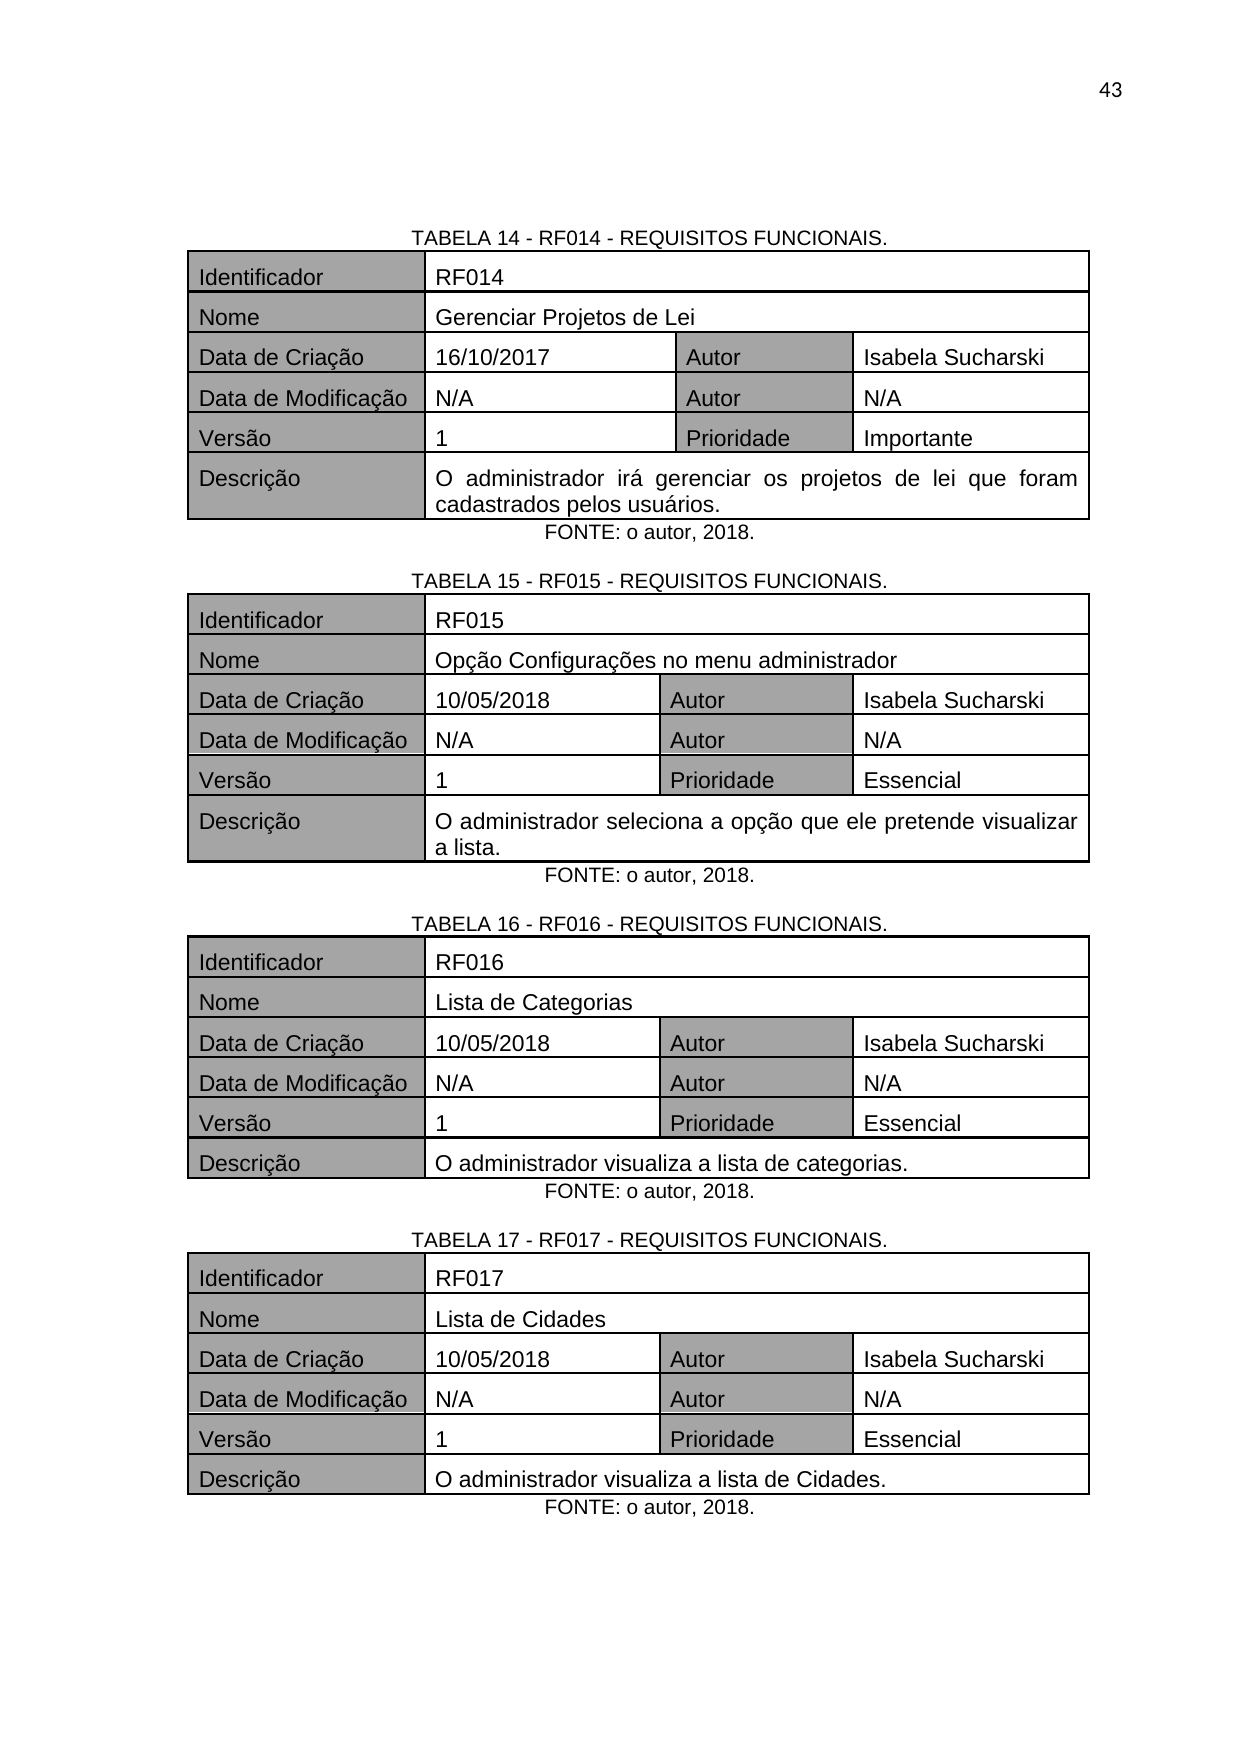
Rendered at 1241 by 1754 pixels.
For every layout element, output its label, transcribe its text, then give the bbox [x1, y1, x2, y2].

table_header Identificador [189, 938, 424, 976]
table_header RF014 [426, 252, 1088, 290]
table_cell Isabela Sucharski [854, 1334, 1088, 1372]
table_cell Versão [189, 413, 424, 451]
table_cell 1 [426, 1098, 659, 1136]
text FONTE: o autor, 2018. [177, 1495, 1122, 1519]
table_cell Isabela Sucharski [854, 675, 1088, 713]
table_cell Essencial [854, 1098, 1088, 1136]
table_cell Autor [661, 1058, 852, 1096]
table_cell 1 [426, 756, 659, 794]
table_cell Descrição [189, 1455, 424, 1493]
table_cell Lista de Cidades [426, 1294, 1088, 1332]
table_cell Data de Criação [189, 1334, 424, 1372]
table_cell N/A [426, 373, 675, 411]
table_cell Nome [189, 293, 424, 331]
table_cell Essencial [854, 1415, 1088, 1453]
table_cell Descrição [189, 1139, 424, 1177]
table_cell Autor [661, 675, 852, 713]
table_cell Gerenciar Projetos de Lei [426, 293, 1088, 331]
table_header RF017 [426, 1254, 1088, 1292]
table_cell Isabela Sucharski [854, 333, 1088, 371]
table_cell N/A [854, 1058, 1088, 1096]
table_header RF015 [426, 595, 1088, 633]
table_cell Autor [661, 1334, 852, 1372]
table_cell Data de Criação [189, 333, 424, 371]
table_cell N/A [854, 373, 1088, 411]
table_cell Prioridade [661, 756, 852, 794]
text FONTE: o autor, 2018. [177, 862, 1122, 886]
table_cell N/A [426, 1058, 659, 1096]
text FONTE: o autor, 2018. [177, 1179, 1122, 1203]
table_cell N/A [854, 1374, 1088, 1412]
text TABELA 17 - RF017 - REQUISITOS FUNCIONAIS. [177, 1228, 1122, 1252]
table_cell Autor [661, 1018, 852, 1056]
table_cell O administrador visualiza a lista de Cidades. [426, 1455, 1088, 1493]
text TABELA 16 - RF016 - REQUISITOS FUNCIONAIS. [177, 911, 1122, 935]
table_cell O administrador irá gerenciar os projetos de lei que foram cadastrados pelos usuários. [426, 453, 1088, 518]
table_cell Versão [189, 1415, 424, 1453]
table_cell Prioridade [661, 1415, 852, 1453]
table_cell Versão [189, 1098, 424, 1136]
table_cell Nome [189, 635, 424, 673]
table_cell Essencial [854, 756, 1088, 794]
table_cell Data de Criação [189, 675, 424, 713]
table_cell N/A [426, 1374, 659, 1412]
text FONTE: o autor, 2018. [177, 520, 1122, 544]
table_cell Data de Modificação [189, 1058, 424, 1096]
table_cell Opção Configurações no menu administrador [426, 635, 1088, 673]
table_cell Versão [189, 756, 424, 794]
table_cell N/A [854, 715, 1088, 753]
table_cell 1 [426, 1415, 659, 1453]
table_cell Isabela Sucharski [854, 1018, 1088, 1056]
text TABELA 15 - RF015 - REQUISITOS FUNCIONAIS. [177, 569, 1122, 593]
table_cell Data de Modificação [189, 1374, 424, 1412]
table_cell Nome [189, 978, 424, 1016]
table_header Identificador [189, 252, 424, 290]
table_cell 10/05/2018 [426, 1018, 659, 1056]
table_cell Autor [661, 715, 852, 753]
table_cell Data de Modificação [189, 715, 424, 753]
table_cell Prioridade [677, 413, 852, 451]
table_cell N/A [426, 715, 659, 753]
table_cell O administrador visualiza a lista de categorias. [426, 1139, 1088, 1177]
table_cell Descrição [189, 453, 424, 518]
table_cell 10/05/2018 [426, 1334, 659, 1372]
table_cell Data de Modificação [189, 373, 424, 411]
table_header RF016 [426, 938, 1088, 976]
text TABELA 14 - RF014 - REQUISITOS FUNCIONAIS. [177, 226, 1122, 250]
table_cell Autor [661, 1374, 852, 1412]
table_cell 10/05/2018 [426, 675, 659, 713]
table_cell 1 [426, 413, 675, 451]
table_cell Autor [677, 333, 852, 371]
table_cell O administrador seleciona a opção que ele pretende visualizar a lista. [426, 796, 1088, 860]
table_cell Descrição [189, 796, 424, 860]
table_cell Lista de Categorias [426, 978, 1088, 1016]
table_cell Importante [854, 413, 1088, 451]
table_header Identificador [189, 1254, 424, 1292]
table_cell Prioridade [661, 1098, 852, 1136]
table_cell Data de Criação [189, 1018, 424, 1056]
table_cell Autor [677, 373, 852, 411]
table_cell 16/10/2017 [426, 333, 675, 371]
table_cell Nome [189, 1294, 424, 1332]
table_header Identificador [189, 595, 424, 633]
